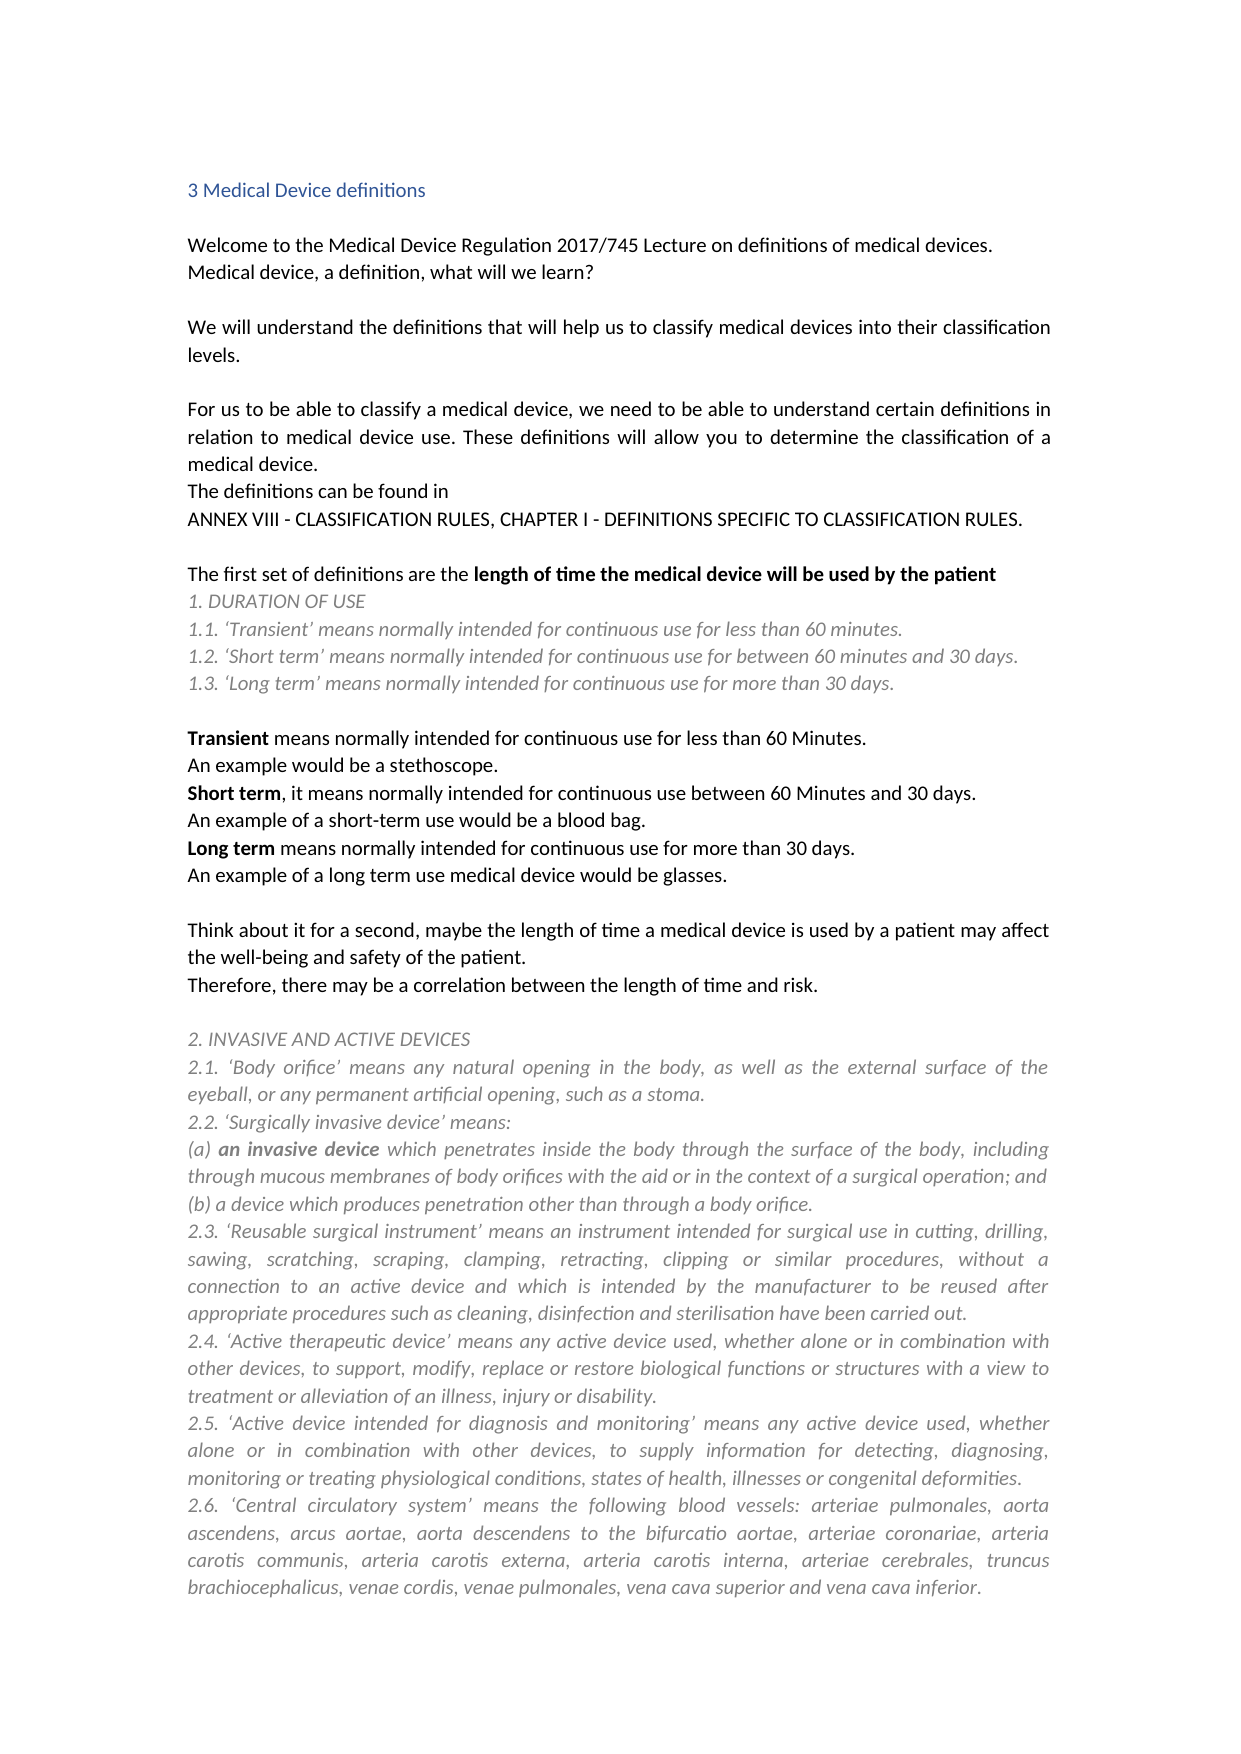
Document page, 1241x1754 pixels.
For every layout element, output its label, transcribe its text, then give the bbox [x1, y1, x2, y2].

text ANNEX VIII - CLASSIFICATION RULES, CHAPTER I - DEFINITIONS SPECIFIC TO CLASSIFICATION RULES. [187, 506, 1053, 532]
text Medical device, a definition, what will we learn? [187, 259, 1053, 285]
text Long term means normally intended for continuous use for more than 30 days. [187, 835, 1053, 860]
text (a) an invasive device which penetrates inside the body through the surface of the body, including through mucous membranes of body orifices with the aid or in the context of a surgical operation; and [187, 1136, 1053, 1189]
text The definitions can be found in [187, 479, 1053, 504]
text We will understand the definitions that will help us to classify medical devices into their classification levels. [187, 314, 1053, 367]
text 1.3. ‘Long term’ means normally intended for continuous use for more than 30 days. [187, 671, 1053, 696]
text 2. INVASIVE AND ACTIVE DEVICES [187, 1027, 1053, 1052]
text 1. DURATION OF USE [187, 588, 1053, 614]
text The first set of definitions are the length of time the medical device will be used by the patient [187, 561, 1053, 586]
text An example of a long term use medical device would be glasses. [187, 862, 1053, 888]
text 2.6. ‘Central circulatory system’ means the following blood vessels: arteriae pulmonales, aorta ascendens, arcus aortae, aorta descendens to the bifurcatio aortae, arteriae coronariae, arteria carotis communis, arteria carotis externa, arteria carotis interna, arteriae cerebrales, truncus brachiocephalicus, venae cordis, venae pulmonales, vena cava superior and vena cava inferior. [187, 1492, 1053, 1600]
text Transient means normally intended for continuous use for less than 60 Minutes. [187, 725, 1053, 751]
text Think about it for a second, maybe the length of time a medical device is used by a patient may affect the well-being and safety of the patient. [187, 917, 1053, 970]
text For us to be able to classify a medical device, we need to be able to understand certain definitions in relation to medical device use. These definitions will allow you to determine the classification of a medical device. [187, 397, 1053, 477]
text 1.2. ‘Short term’ means normally intended for continuous use for between 60 minutes and 30 days. [187, 643, 1053, 668]
text 2.2. ‘Surgically invasive device’ means: [187, 1109, 1053, 1134]
text 2.4. ‘Active therapeutic device’ means any active device used, whether alone or in combination with other devices, to support, modify, replace or restore biological functions or structures with a view to treatment or alleviation of an illness, injury or disability. [187, 1328, 1053, 1408]
text 2.3. ‘Reusable surgical instrument’ means an instrument intended for surgical use in cutting, drilling, sawing, scratching, scraping, clamping, retracting, clipping or similar procedures, without a connection to an active device and which is intended by the manufacturer to be reused after appropriate procedures such as cleaning, disinfection and sterilisation have been carried out. [187, 1218, 1053, 1326]
text Welcome to the Medical Device Regulation 2017/745 Lecture on definitions of medical devices. [187, 232, 1053, 258]
text An example would be a stethoscope. [187, 753, 1053, 778]
text Short term, it means normally intended for continuous use between 60 Minutes and 30 days. [187, 780, 1053, 806]
text 1.1. ‘Transient’ means normally intended for continuous use for less than 60 minutes. [187, 616, 1053, 641]
text (b) a device which produces penetration other than through a body orifice. [187, 1191, 1053, 1216]
text 2.1. ‘Body orifice’ means any natural opening in the body, as well as the external surface of the eyeball, or any permanent artificial opening, such as a stoma. [187, 1054, 1053, 1107]
text 2.5. ‘Active device intended for diagnosis and monitoring’ means any active device used, whether alone or in combination with other devices, to supply information for detecting, diagnosing, monitoring or treating physiological conditions, states of health, illnesses or congenital deformities. [187, 1410, 1053, 1490]
subtitle 3 Medical Device definitions [187, 177, 1053, 203]
text An example of a short-term use would be a blood bag. [187, 807, 1053, 833]
text Therefore, there may be a correlation between the length of time and risk. [187, 972, 1053, 997]
